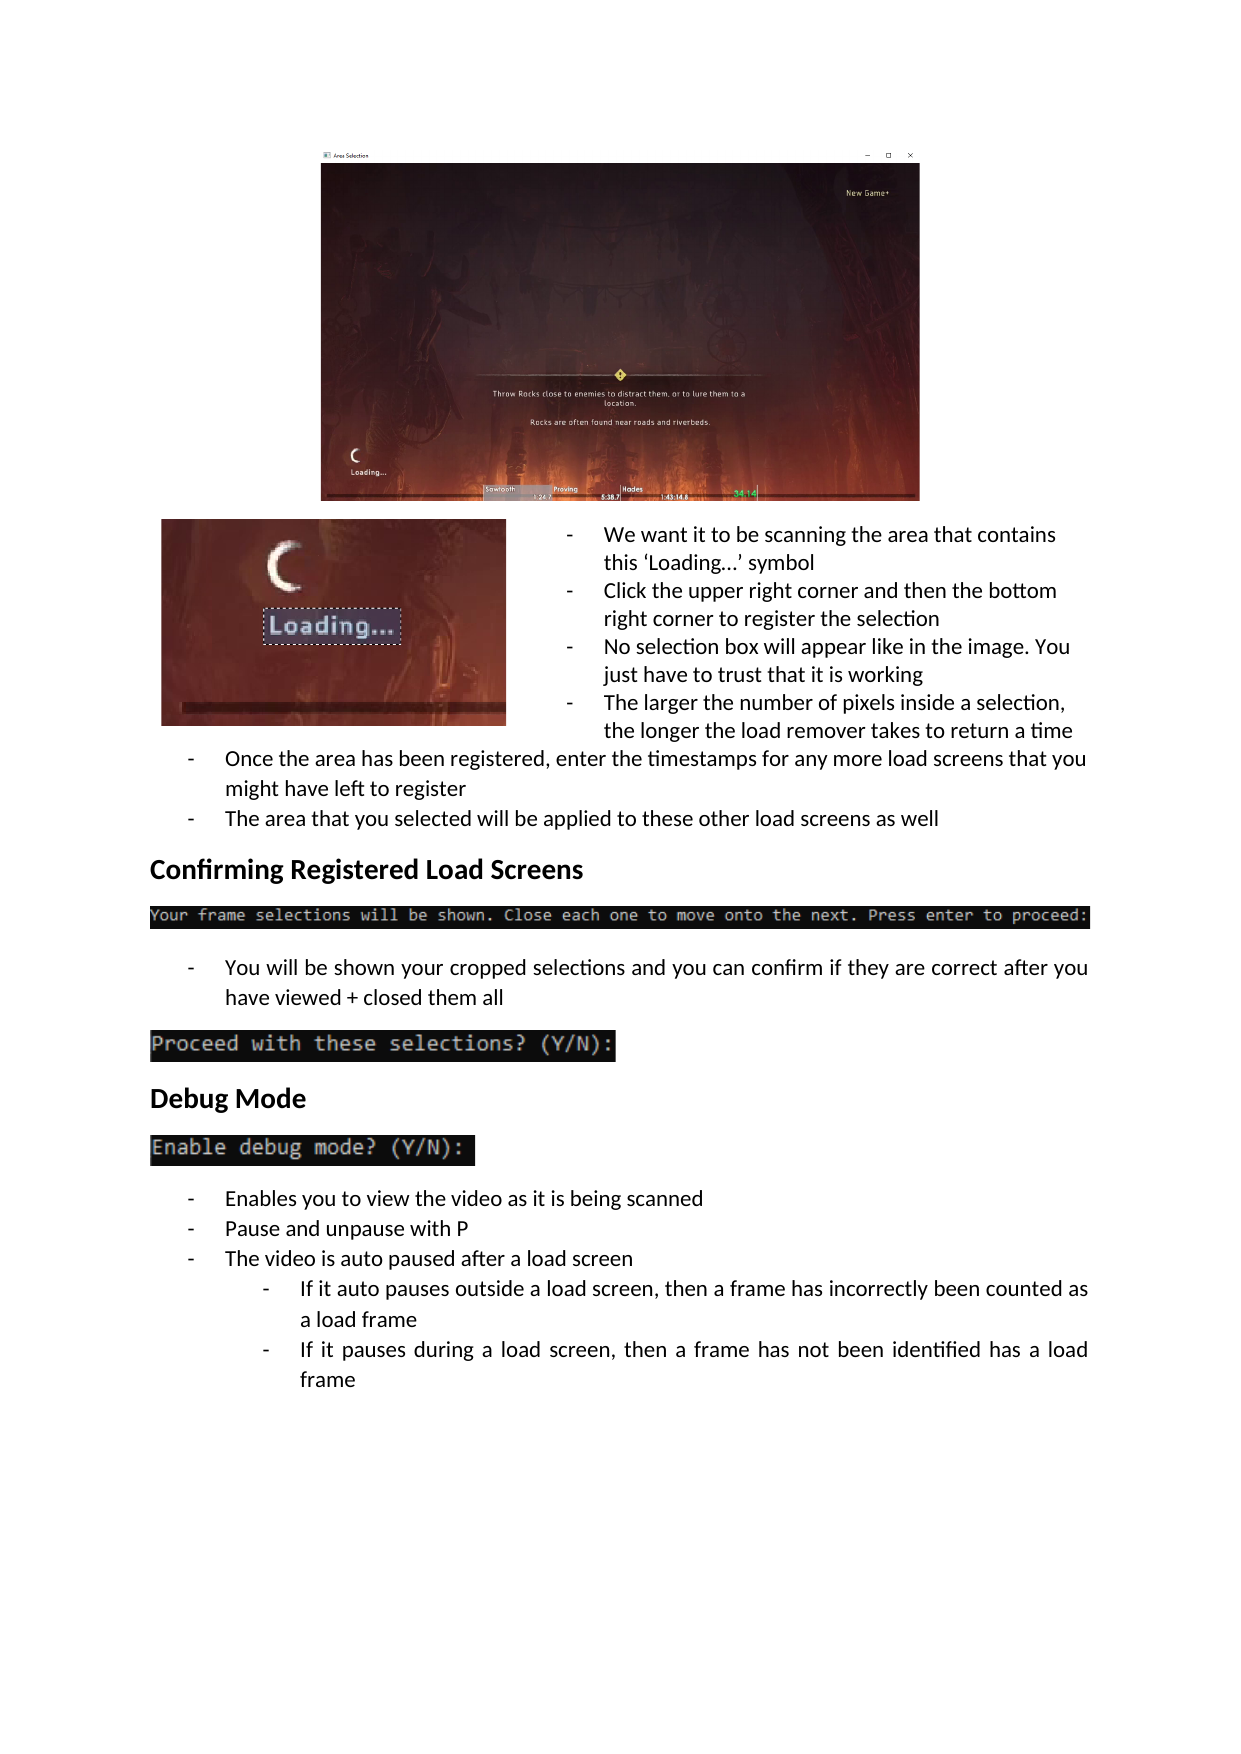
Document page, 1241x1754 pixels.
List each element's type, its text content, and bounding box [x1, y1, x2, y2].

picture [150, 1135, 476, 1166]
table_header [150, 520, 517, 744]
text Confirming Registered Load Screens [150, 851, 1090, 887]
table_header We want it to be scanning the area that contains this ‘Loading…’ symbol Click the upper right corner and then the bottom right corner to register the selection No selection box will appear like in the image. You just have to trust that it is working The larger the number of pixels inside a selection, the longer the load remover takes to return a time [518, 520, 1090, 744]
list If it pauses during a load screen, then a frame has not been identified has a load frame [262, 1335, 1090, 1393]
list Once the area has been registered, enter the timestamps for any more load screens that you might have left to register [187, 744, 1090, 802]
picture [150, 1030, 616, 1062]
list If it auto pauses outside a load screen, then a frame has incorrectly been counted as a load frame [262, 1274, 1090, 1333]
list Pause and unpause with P [187, 1214, 1090, 1242]
list Enables you to view the video as it is being scanned [187, 1184, 1090, 1212]
picture [161, 519, 507, 726]
list You will be shown your cropped selections and you can confirm if they are correct after you have viewed + closed them all [187, 953, 1090, 1011]
text Debug Mode [150, 1080, 1090, 1116]
list The video is auto paused after a load screen [187, 1244, 1090, 1272]
picture [150, 906, 1091, 929]
list The area that you selected will be applied to these other load screens as well [187, 804, 1090, 832]
picture [320, 150, 920, 501]
